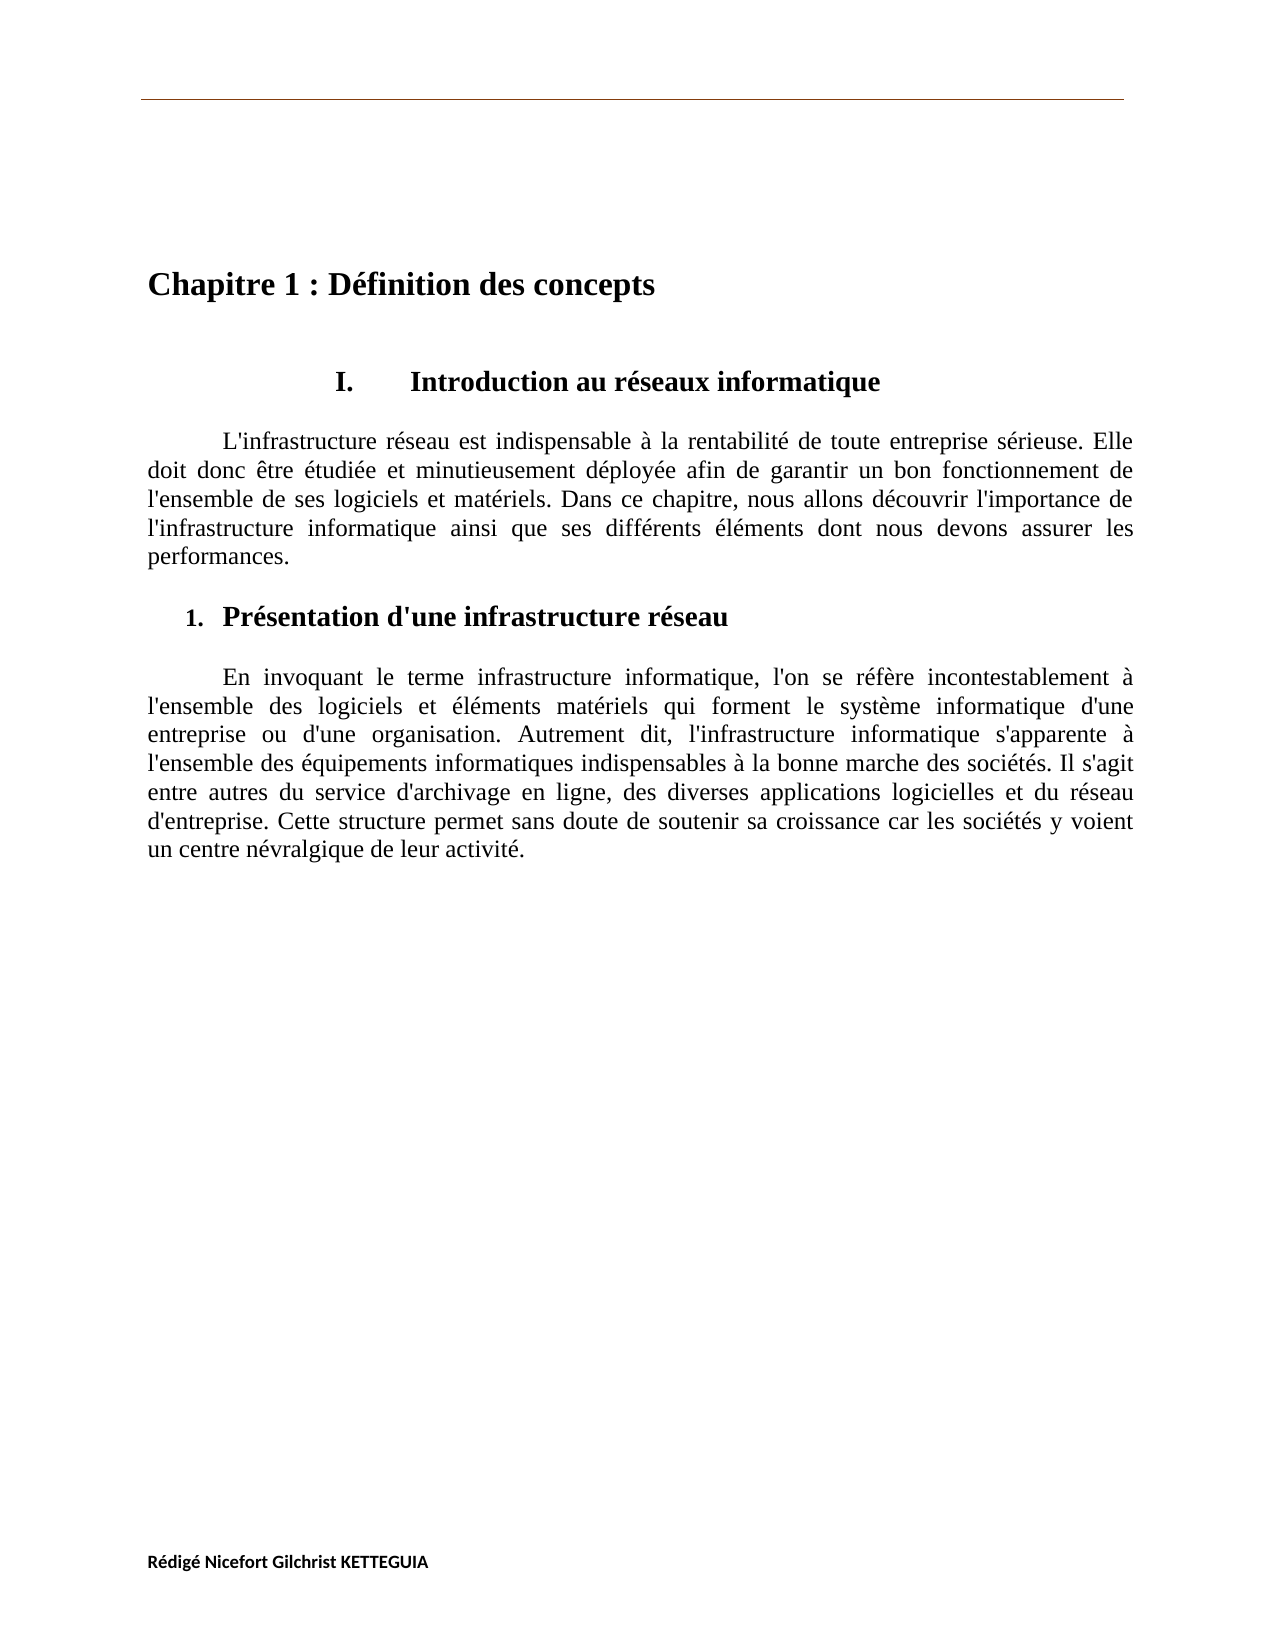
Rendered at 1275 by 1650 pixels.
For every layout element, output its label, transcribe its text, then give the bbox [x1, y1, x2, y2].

list Introduction au réseaux informatique [335, 364, 1135, 397]
text Chapitre 1 : Définition des concepts [147, 264, 1135, 303]
list Présentation d'une infrastructure réseau [185, 599, 1135, 633]
text L'infrastructure réseau est indispensable à la rentabilité de toute entreprise sérieuse. Elle doit donc être étudiée et minutieusement déployée afin de garantir un bon fonctionnement de l'ensemble de ses logiciels et matériels. Dans ce chapitre, nous allons découvrir l'importance de l'infrastructure informatique ainsi que ses différents éléments dont nous devons assurer les performances. [147, 426, 1135, 570]
text En invoquant le terme infrastructure informatique, l'on se réfère incontestablement à l'ensemble des logiciels et éléments matériels qui forment le système informatique d'une entreprise ou d'une organisation. Autrement dit, l'infrastructure informatique s'apparente à l'ensemble des équipements informatiques indispensables à la bonne marche des sociétés. Il s'agit entre autres du service d'archivage en ligne, des diverses applications logicielles et du réseau d'entreprise. Cette structure permet sans doute de soutenir sa croissance car les sociétés y voient un centre névralgique de leur activité. [147, 662, 1135, 863]
